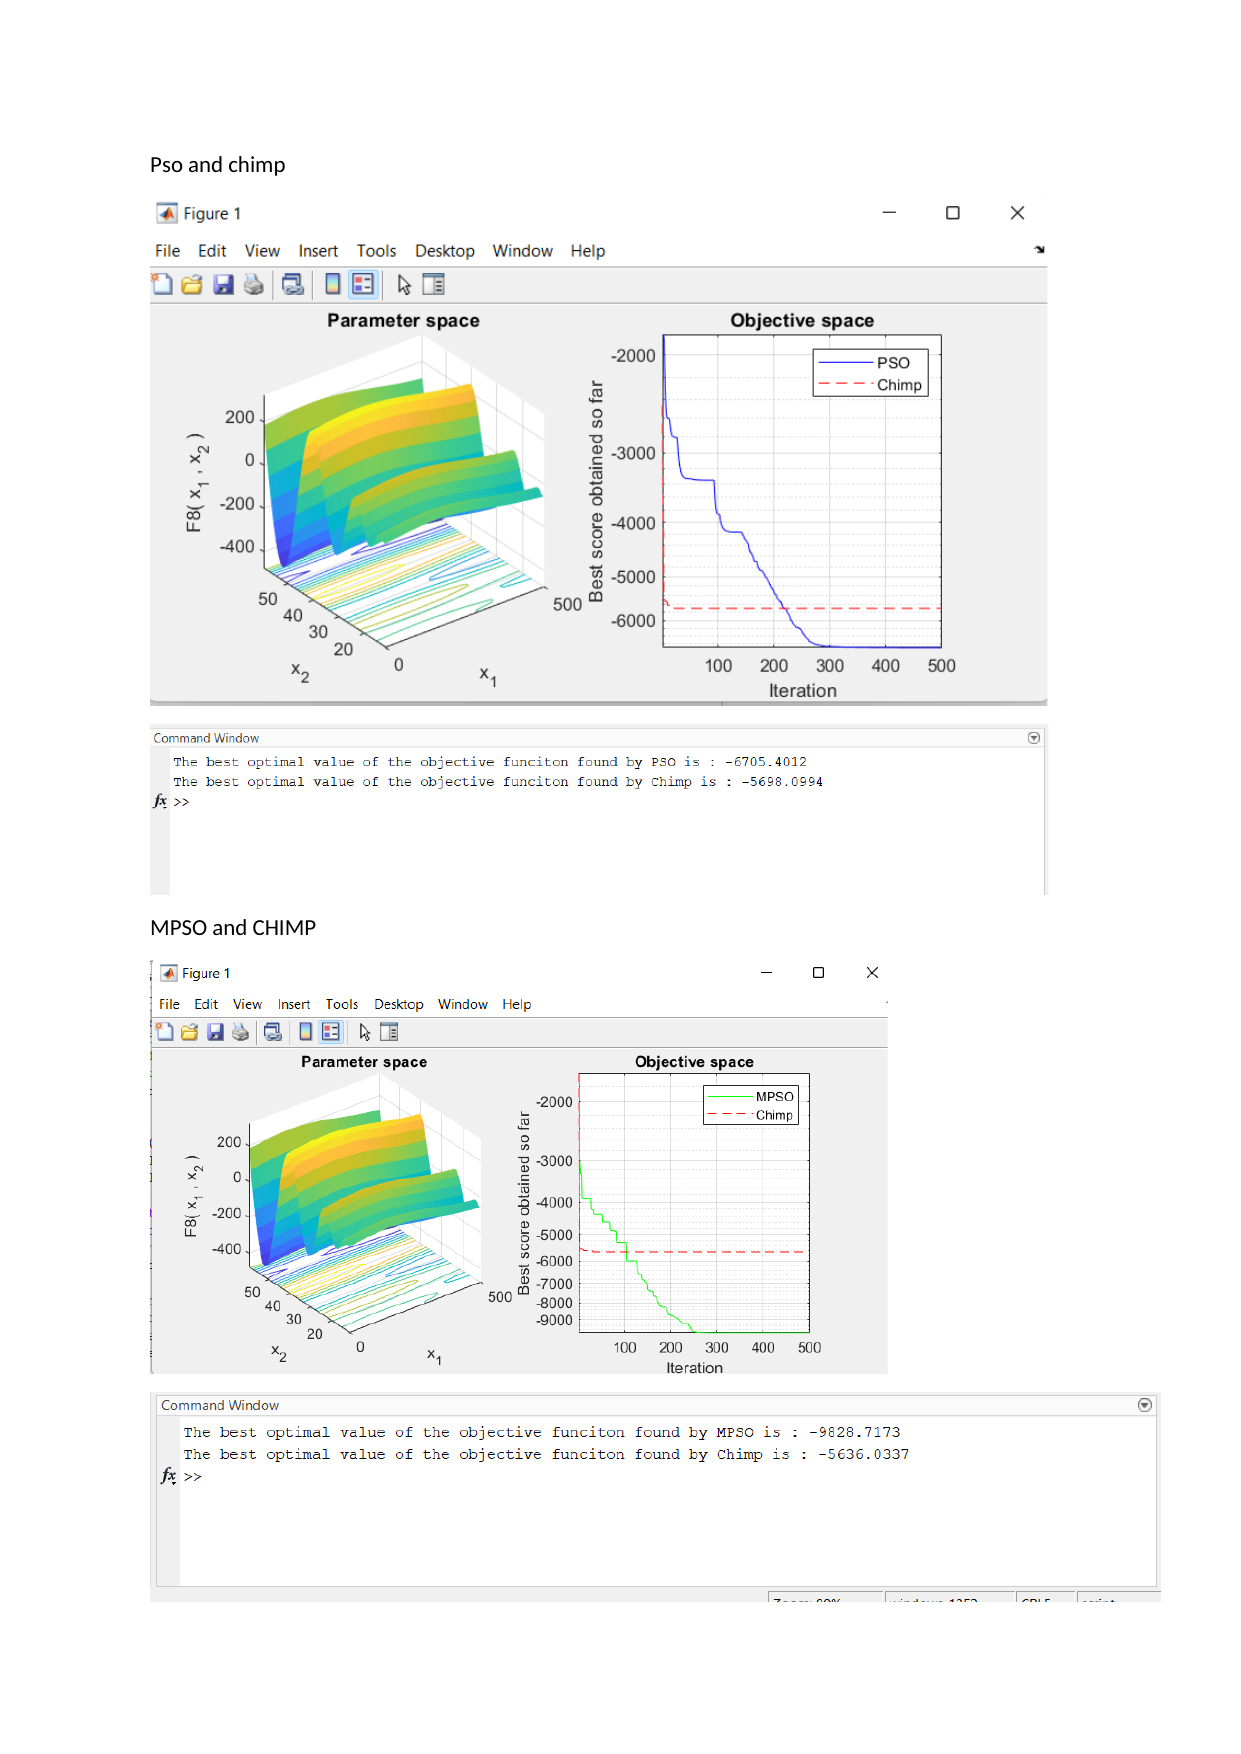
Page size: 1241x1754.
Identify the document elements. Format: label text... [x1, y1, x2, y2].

picture [150, 724, 1049, 895]
text Pso and chimp [150, 150, 1090, 178]
picture [150, 960, 888, 1374]
picture [150, 1392, 1161, 1602]
text MPSO and CHIMP [150, 913, 1090, 941]
picture [150, 196, 1048, 706]
